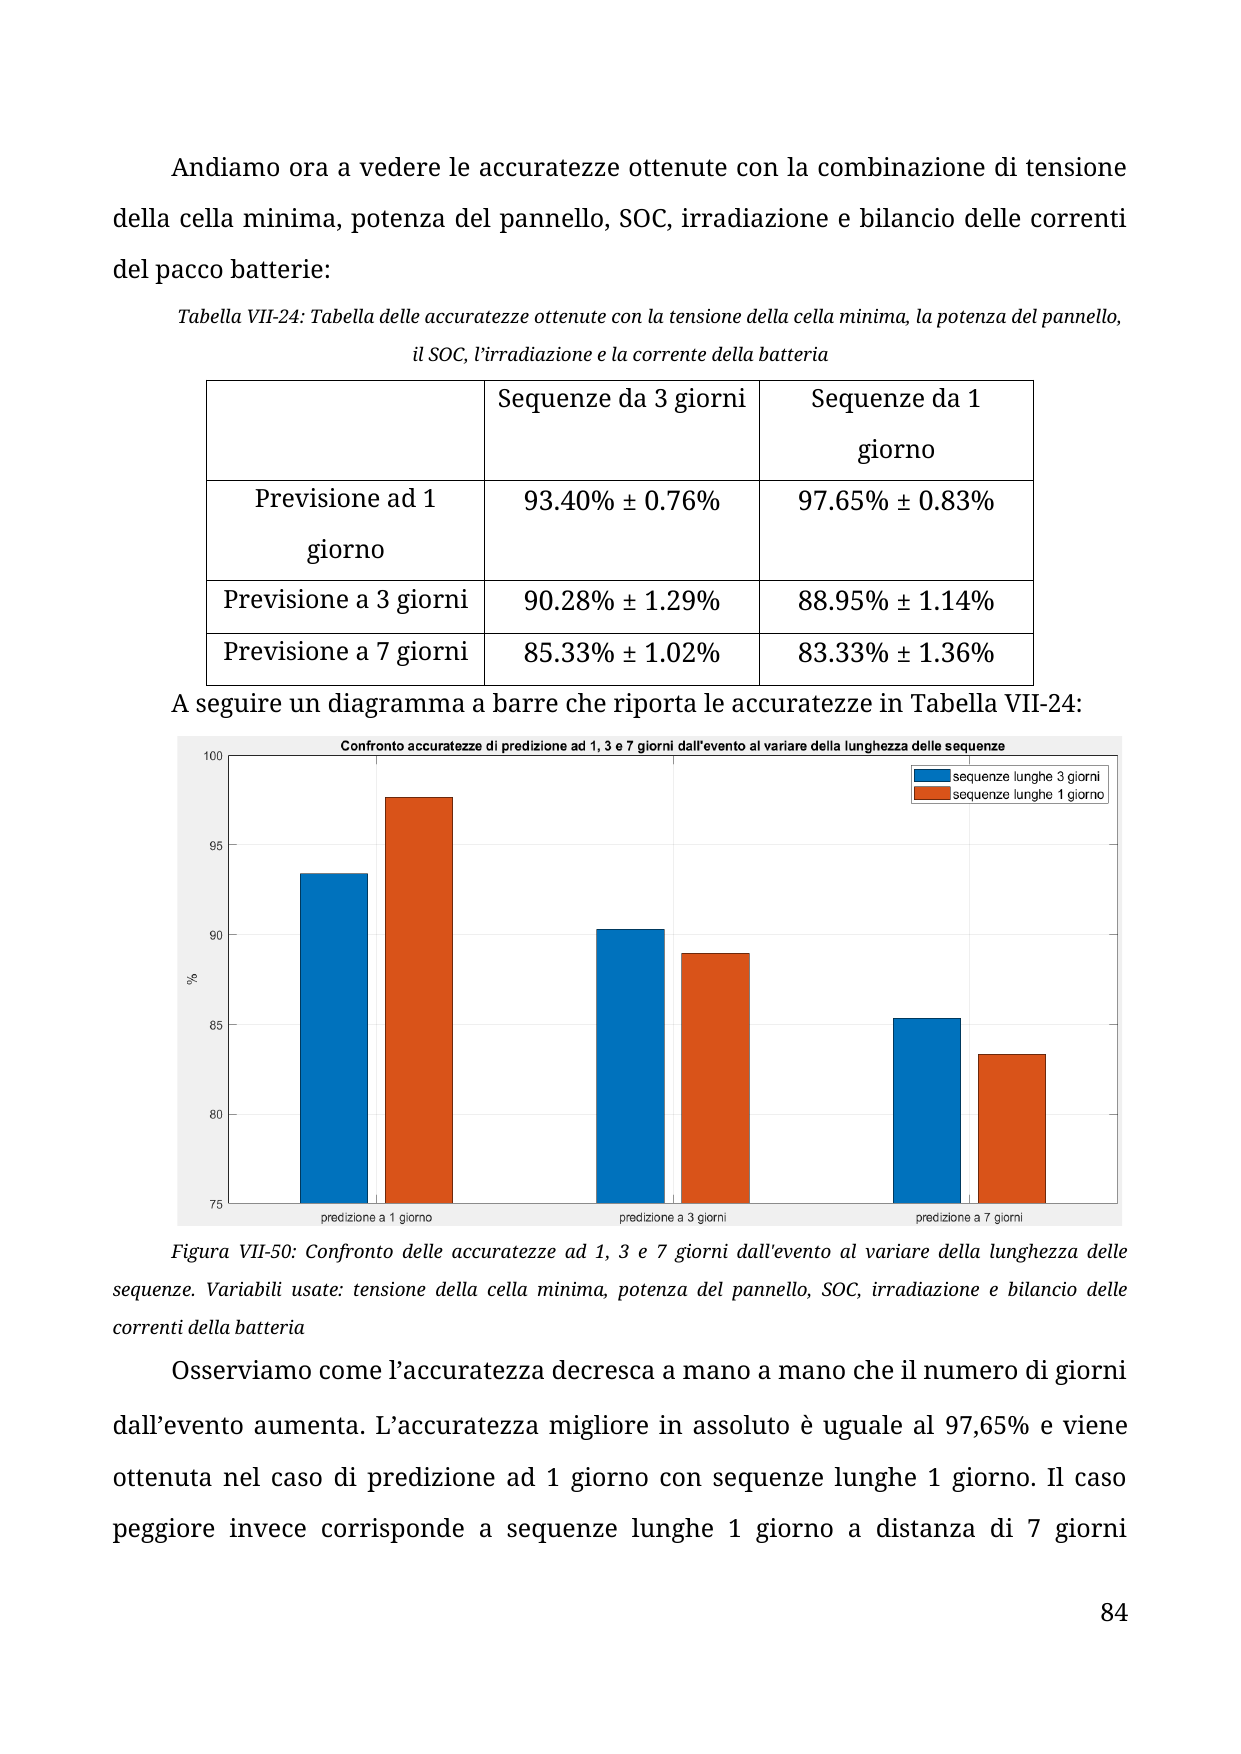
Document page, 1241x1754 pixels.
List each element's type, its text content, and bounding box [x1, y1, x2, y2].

table_cell 97.65% ± 0.83% [760, 481, 1033, 580]
table_cell 85.33% ± 1.02% [485, 634, 759, 685]
table_cell 83.33% ± 1.36% [760, 634, 1033, 685]
table_cell Previsione a 3 giorni [207, 581, 484, 633]
table_cell 88.95% ± 1.14% [760, 581, 1033, 633]
table_cell Previsione a 7 giorni [207, 634, 484, 685]
table_cell 90.28% ± 1.29% [485, 581, 759, 633]
table_header [207, 381, 484, 480]
text Andiamo ora a vedere le accuratezze ottenute con la combinazione di tensione della cella minima, potenza del pannello, SOC, irradiazione e bilancio delle correnti del pacco batterie: [112, 150, 1128, 286]
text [112, 1353, 1128, 1544]
table_cell Previsione ad 1 giorno [207, 481, 484, 580]
table_header Sequenze da 3 giorni [485, 381, 759, 480]
table_header Sequenze da 1 giorno [760, 381, 1033, 480]
table_cell 93.40% ± 0.76% [485, 481, 759, 580]
picture [177, 736, 1123, 1226]
